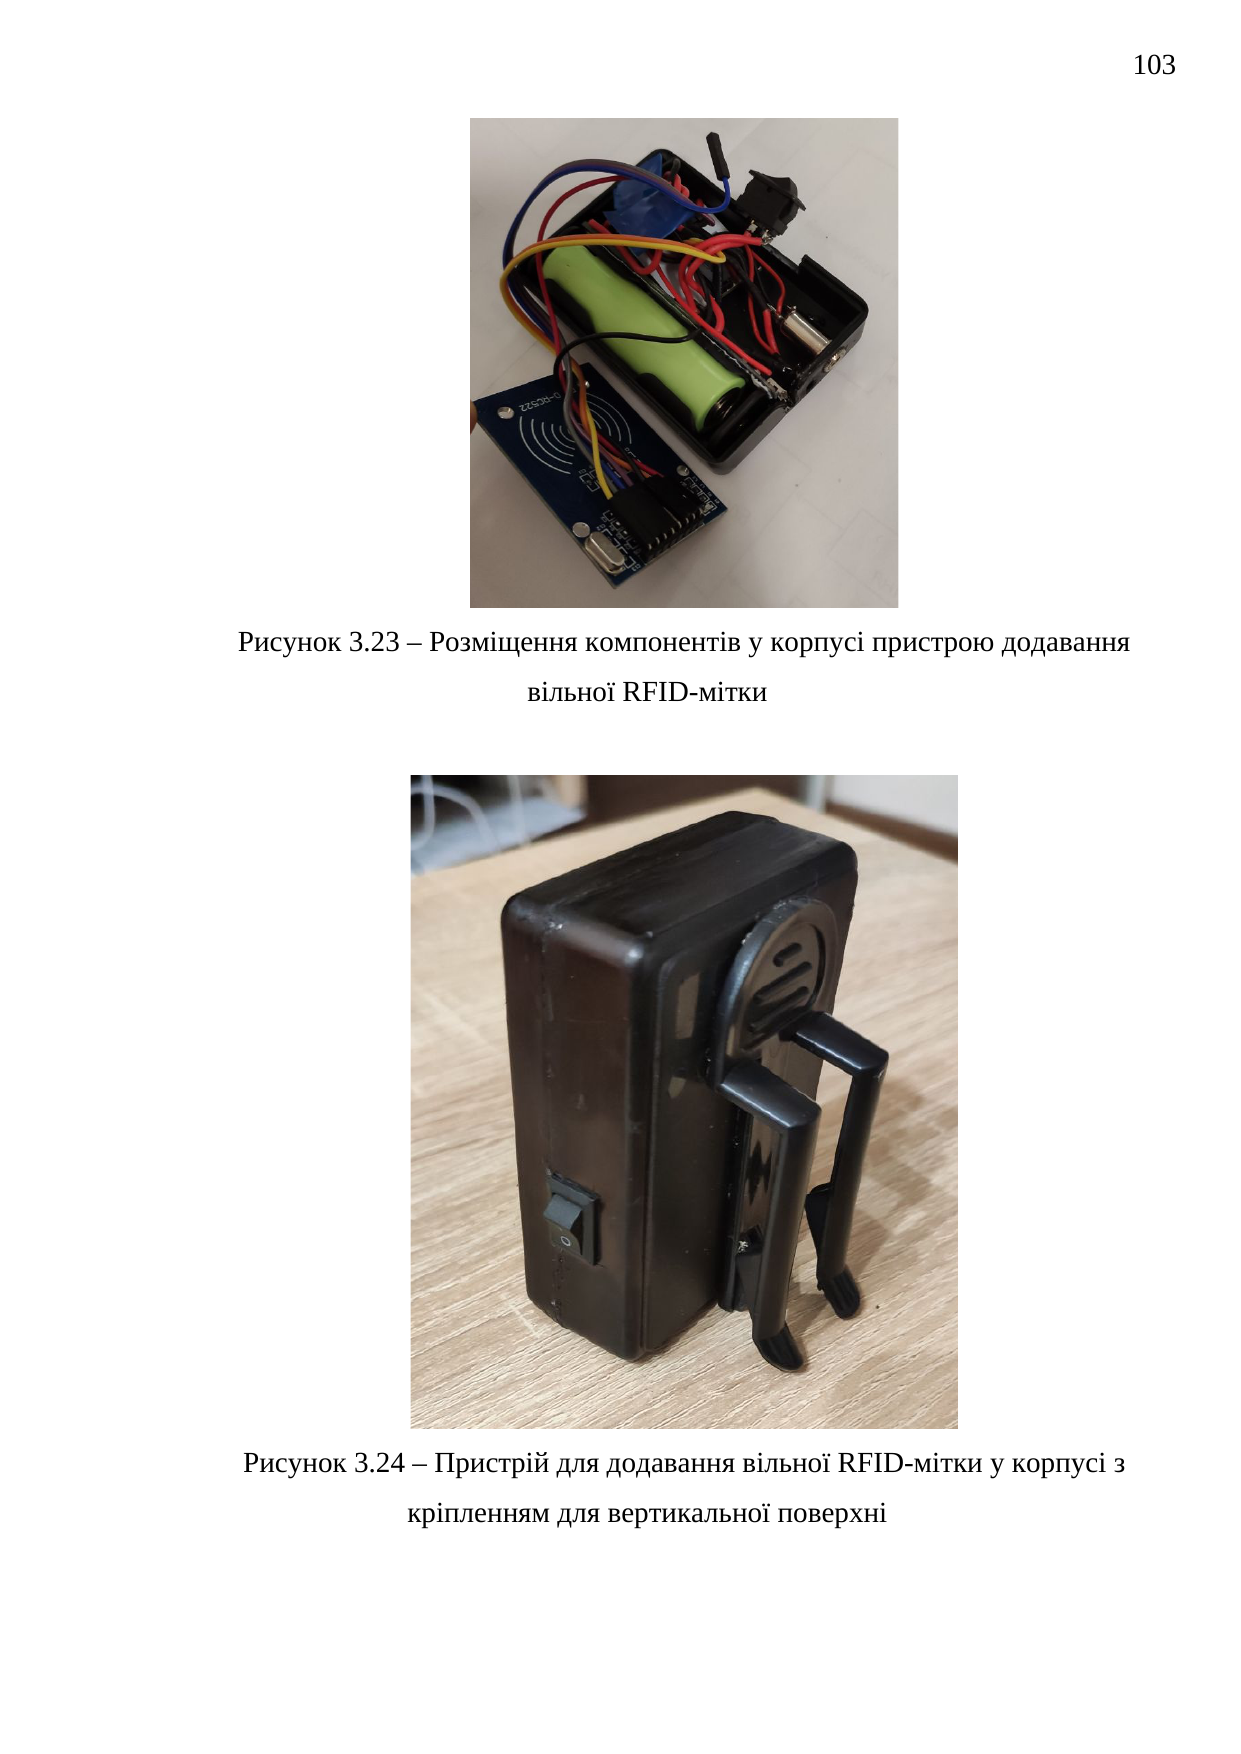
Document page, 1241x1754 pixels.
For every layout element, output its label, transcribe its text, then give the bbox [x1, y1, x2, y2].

text Рисунок 3.24 – Пристрій для додавання вільної RFID-мітки у корпусі з кріпленням для вертикальної поверхні [119, 1445, 1176, 1529]
picture [470, 118, 899, 608]
picture [410, 775, 958, 1429]
text Рисунок 3.23 – Розміщення компонентів у корпусі пристрою додавання вільної RFID-мітки [119, 624, 1176, 708]
